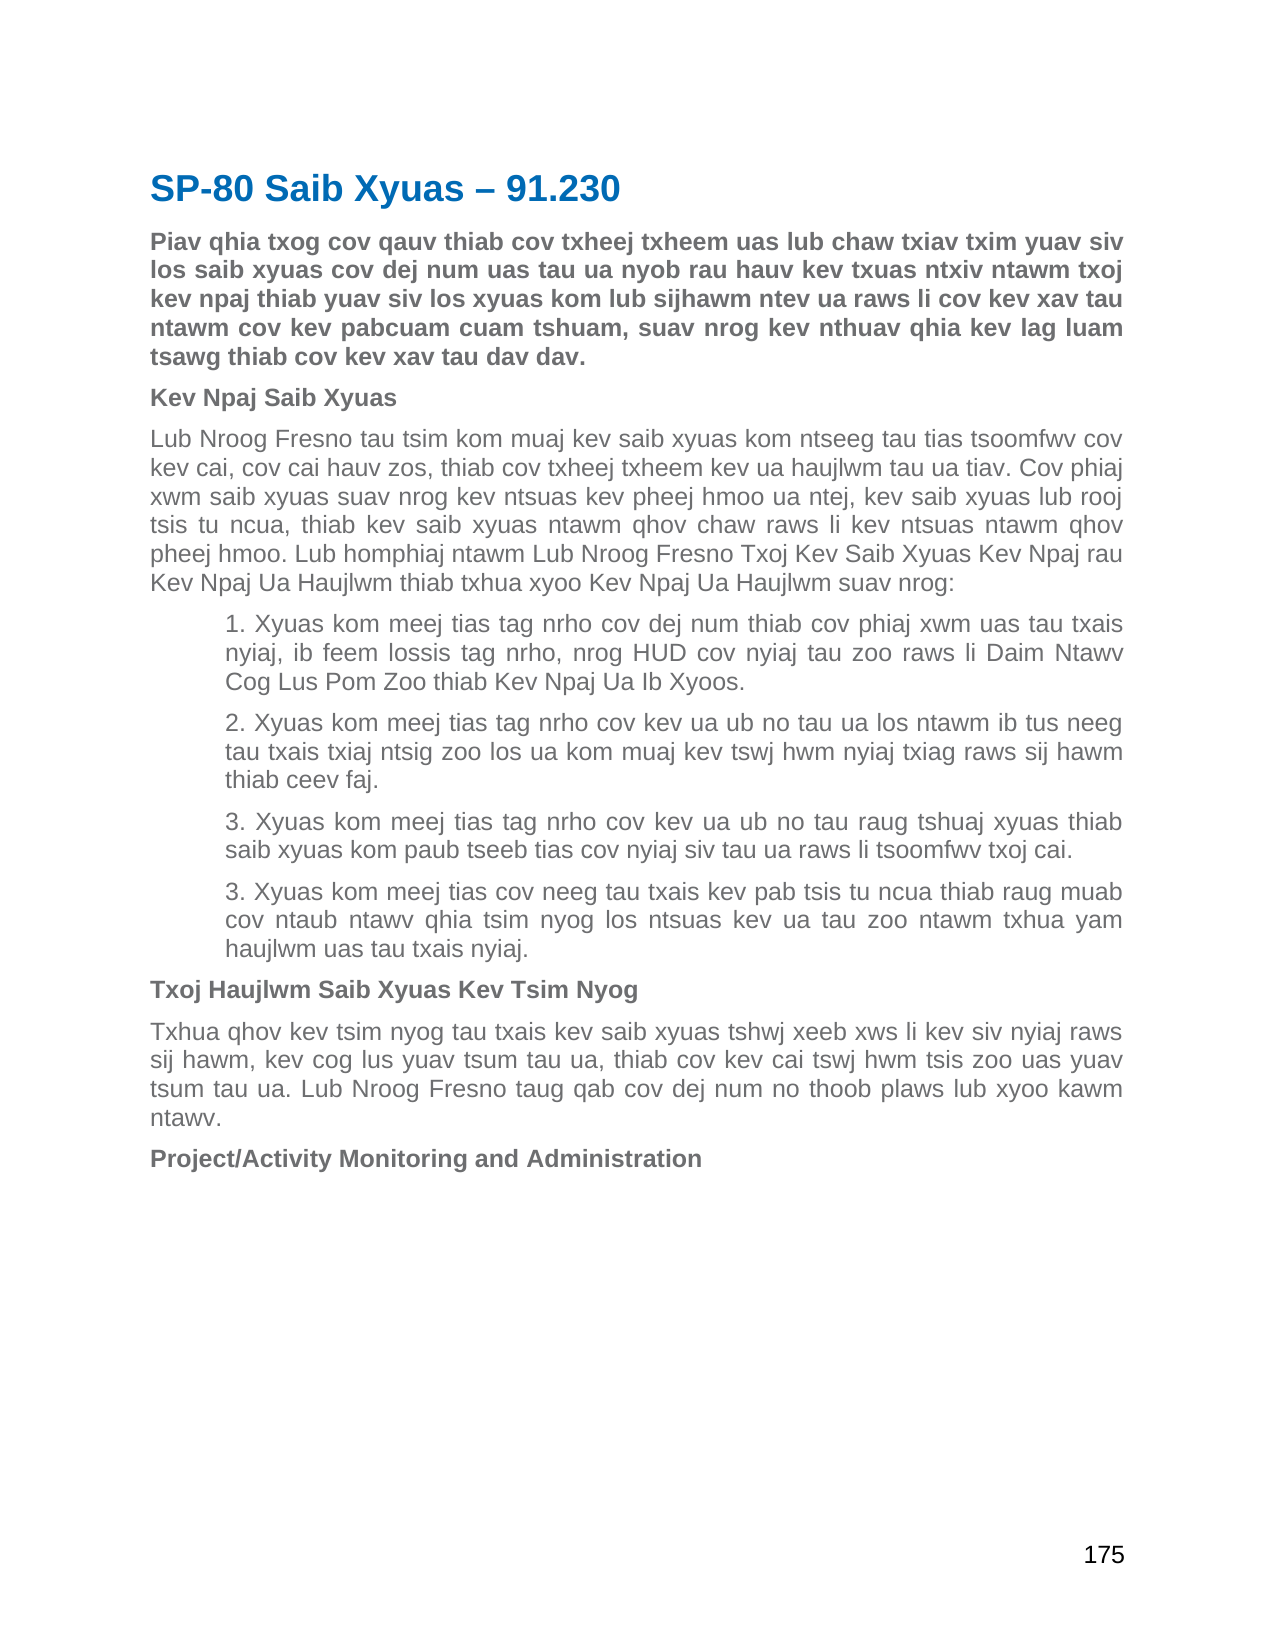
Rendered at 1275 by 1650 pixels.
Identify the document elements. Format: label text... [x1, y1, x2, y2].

text Piav qhia txog cov qauv thiab cov txheej txheem uas lub chaw txiav txim yuav siv los saib xyuas cov dej num uas tau ua nyob rau hauv kev txuas ntxiv ntawm txoj kev npaj thiab yuav siv los xyuas kom lub sijhawm ntev ua raws li cov kev xav tau ntawm cov kev pabcuam cuam tshuam, suav nrog kev nthuav qhia kev lag luam tsawg thiab cov kev xav tau dav dav. [150, 226, 1125, 370]
text Kev Npaj Saib Xyuas [150, 383, 1125, 411]
text Txoj Haujlwm Saib Xyuas Kev Tsim Nyog [150, 975, 1125, 1004]
text Lub Nroog Fresno tau tsim kom muaj kev saib xyuas kom ntseeg tau tias tsoomfwv cov kev cai, cov cai hauv zos, thiab cov txheej txheem kev ua haujlwm tau ua tiav. Cov phiaj xwm saib xyuas suav nrog kev ntsuas kev pheej hmoo ua ntej, kev saib xyuas lub rooj tsis tu ncua, thiab kev saib xyuas ntawm qhov chaw raws li kev ntsuas ntawm qhov pheej hmoo. Lub homphiaj ntawm Lub Nroog Fresno Txoj Kev Saib Xyuas Kev Npaj rau Kev Npaj Ua Haujlwm thiab txhua xyoo Kev Npaj Ua Haujlwm suav nrog: [150, 424, 1125, 596]
text 1. Xyuas kom meej tias tag nrho cov dej num thiab cov phiaj xwm uas tau txais nyiaj, ib feem lossis tag nrho, nrog HUD cov nyiaj tau zoo raws li Daim Ntawv Cog Lus Pom Zoo thiab Kev Npaj Ua Ib Xyoos. [225, 609, 1125, 695]
text Txhua qhov kev tsim nyog tau txais kev saib xyuas tshwj xeeb xws li kev siv nyiaj raws sij hawm, kev cog lus yuav tsum tau ua, thiab cov kev cai tswj hwm tsis zoo uas yuav tsum tau ua. Lub Nroog Fresno taug qab cov dej num no thoob plaws lub xyoo kawm ntawv. [150, 1016, 1125, 1131]
text 3. Xyuas kom meej tias cov neeg tau txais kev pab tsis tu ncua thiab raug muab cov ntaub ntawv qhia tsim nyog los ntsuas kev ua tau zoo ntawm txhua yam haujlwm uas tau txais nyiaj. [225, 876, 1125, 963]
text Project/Activity Monitoring and Administration [150, 1144, 1125, 1173]
text 3. Xyuas kom meej tias tag nrho cov kev ua ub no tau raug tshuaj xyuas thiab saib xyuas kom paub tseeb tias cov nyiaj siv tau ua raws li tsoomfwv txoj cai. [225, 806, 1125, 864]
subtitle SP-80 Saib Xyuas – 91.230 [150, 167, 1125, 210]
text 2. Xyuas kom meej tias tag nrho cov kev ua ub no tau ua los ntawm ib tus neeg tau txais txiaj ntsig zoo los ua kom muaj kev tswj hwm nyiaj txiag raws sij hawm thiab ceev faj. [225, 708, 1125, 794]
